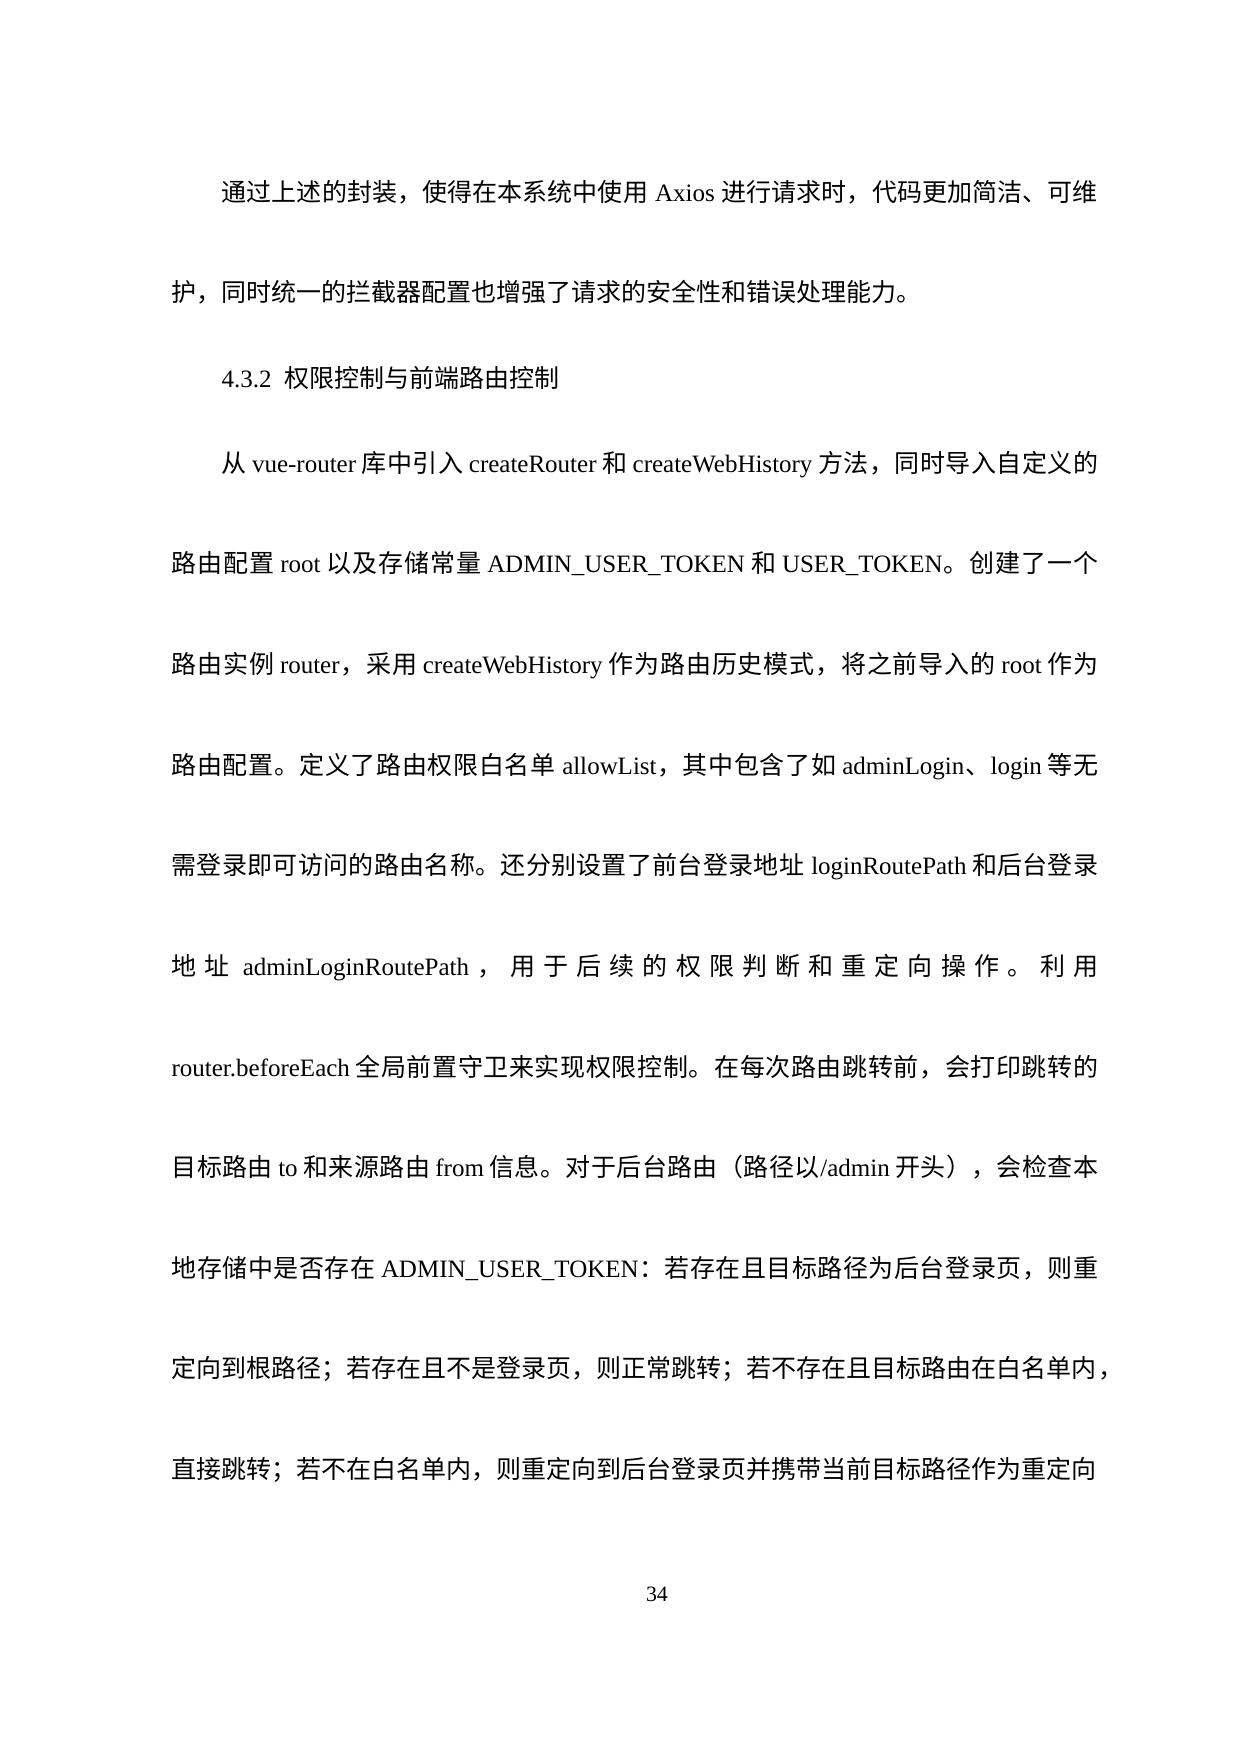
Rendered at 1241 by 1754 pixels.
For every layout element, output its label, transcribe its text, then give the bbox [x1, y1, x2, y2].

text 通过上述的封装，使得在本系统中使用 Axios 进行请求时，代码更加简洁、可维护，同时统一的拦截器配置也增强了请求的安全性和错误处理能力。 [171, 157, 1098, 324]
text 4.3.2 权限控制与前端路由控制 [171, 343, 1098, 410]
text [171, 428, 1098, 1501]
